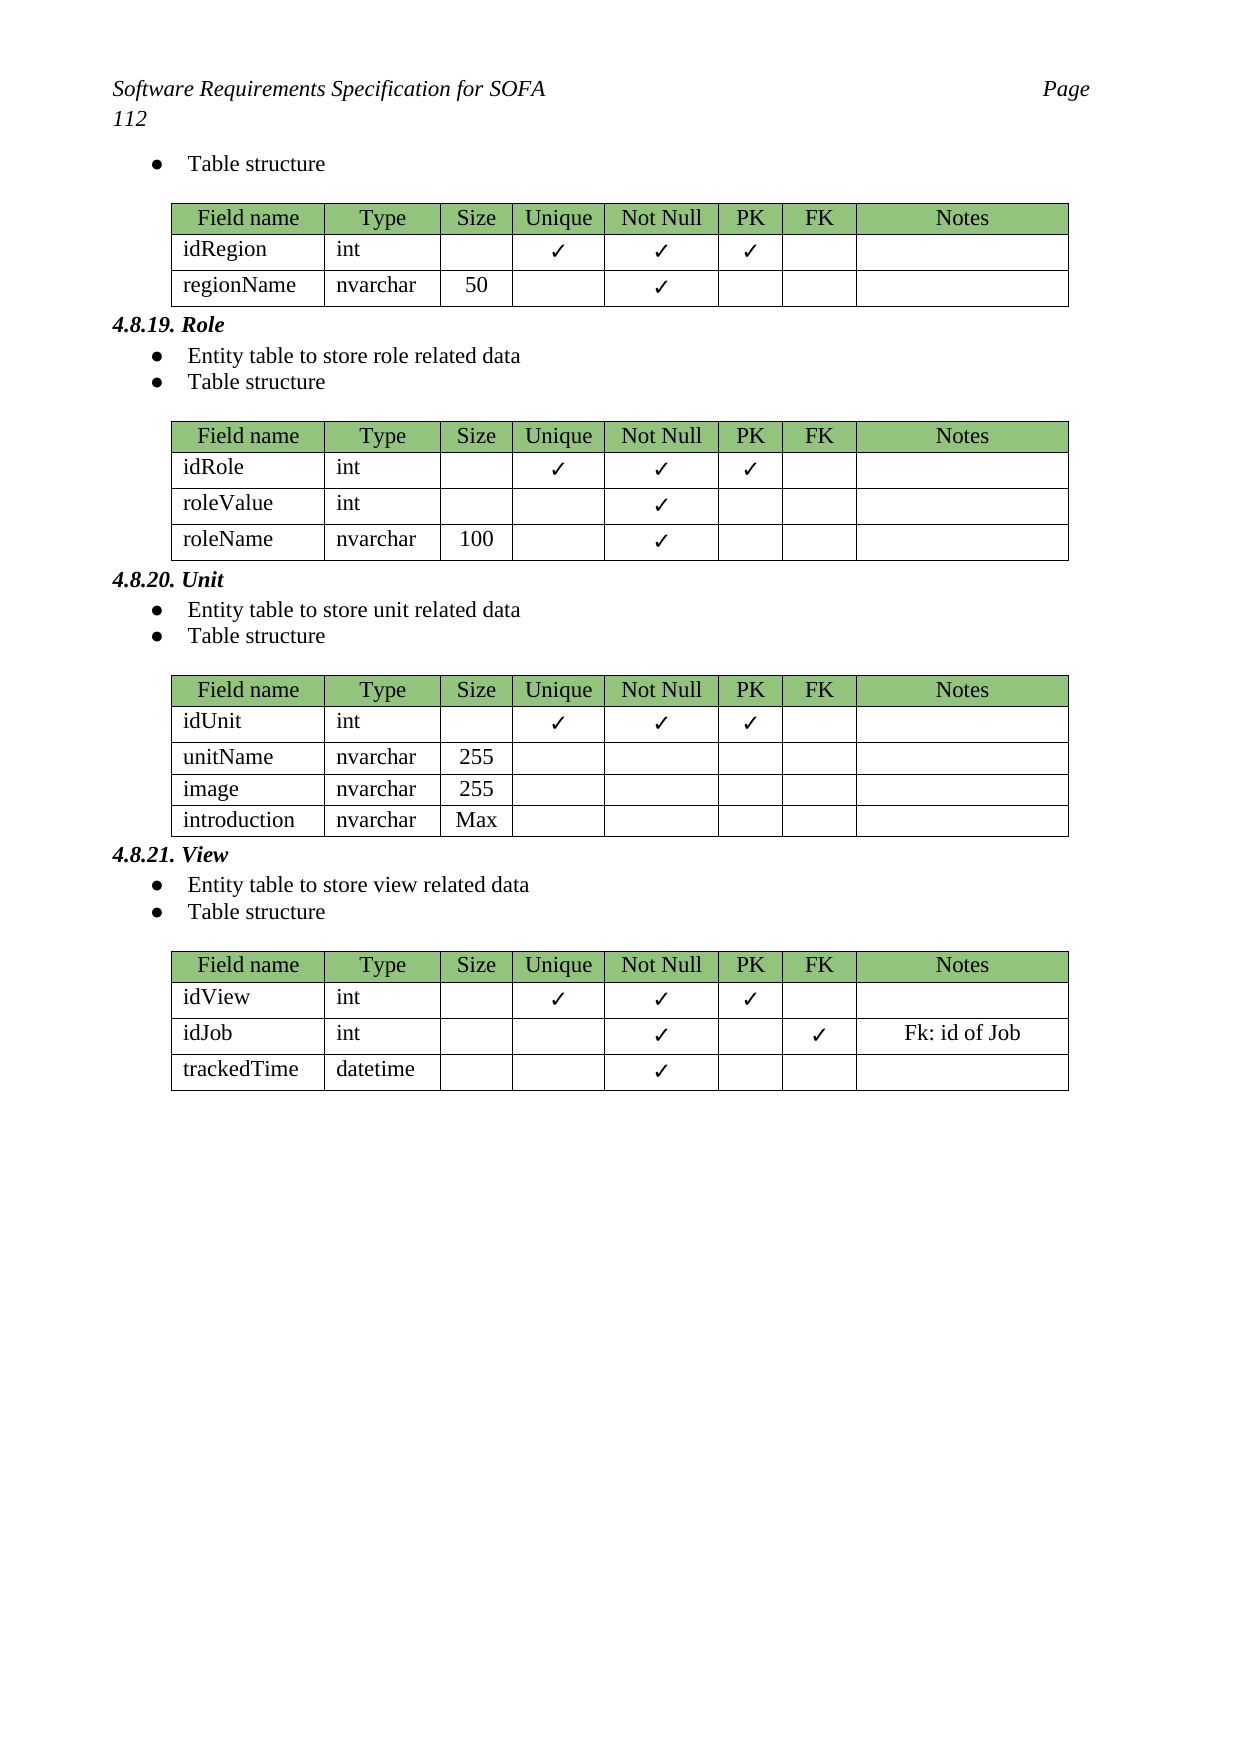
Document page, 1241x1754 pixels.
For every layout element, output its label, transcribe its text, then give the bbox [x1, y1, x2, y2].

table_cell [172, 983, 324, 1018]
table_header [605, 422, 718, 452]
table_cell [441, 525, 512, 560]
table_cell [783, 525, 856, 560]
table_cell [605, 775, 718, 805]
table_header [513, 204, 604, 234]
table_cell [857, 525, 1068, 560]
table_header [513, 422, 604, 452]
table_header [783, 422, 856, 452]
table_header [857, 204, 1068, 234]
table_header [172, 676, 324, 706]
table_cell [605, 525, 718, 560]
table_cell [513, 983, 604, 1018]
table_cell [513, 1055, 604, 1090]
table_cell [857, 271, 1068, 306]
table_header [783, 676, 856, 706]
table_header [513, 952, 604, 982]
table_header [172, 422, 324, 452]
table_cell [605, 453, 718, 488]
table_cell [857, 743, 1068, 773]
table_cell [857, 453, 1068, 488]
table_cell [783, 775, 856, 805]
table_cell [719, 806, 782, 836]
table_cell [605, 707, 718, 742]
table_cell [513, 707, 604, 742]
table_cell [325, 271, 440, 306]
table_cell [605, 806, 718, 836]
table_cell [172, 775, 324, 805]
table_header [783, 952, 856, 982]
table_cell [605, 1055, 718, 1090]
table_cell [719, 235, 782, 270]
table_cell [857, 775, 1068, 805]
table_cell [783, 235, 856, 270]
list Table structure [150, 368, 1128, 394]
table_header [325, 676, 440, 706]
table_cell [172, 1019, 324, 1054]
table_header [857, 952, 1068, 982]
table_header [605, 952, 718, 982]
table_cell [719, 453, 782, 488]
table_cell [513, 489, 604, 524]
list Table structure [150, 150, 1128, 176]
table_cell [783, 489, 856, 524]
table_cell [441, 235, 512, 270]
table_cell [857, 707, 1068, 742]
list Table structure [150, 898, 1128, 924]
list Entity table to store unit related data [150, 596, 1128, 622]
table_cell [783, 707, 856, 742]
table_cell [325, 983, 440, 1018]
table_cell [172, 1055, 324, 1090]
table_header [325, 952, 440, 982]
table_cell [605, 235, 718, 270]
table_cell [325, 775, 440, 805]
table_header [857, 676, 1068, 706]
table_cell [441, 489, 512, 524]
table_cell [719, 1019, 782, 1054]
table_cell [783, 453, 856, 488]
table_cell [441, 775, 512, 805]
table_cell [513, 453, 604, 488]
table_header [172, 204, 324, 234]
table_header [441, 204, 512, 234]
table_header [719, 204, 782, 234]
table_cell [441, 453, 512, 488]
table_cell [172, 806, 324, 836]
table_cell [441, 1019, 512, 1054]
list Table structure [150, 622, 1128, 648]
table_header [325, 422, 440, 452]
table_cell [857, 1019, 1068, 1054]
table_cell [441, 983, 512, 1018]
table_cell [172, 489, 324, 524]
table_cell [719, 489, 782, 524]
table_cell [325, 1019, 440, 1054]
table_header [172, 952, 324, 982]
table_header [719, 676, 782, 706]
list Entity table to store view related data [150, 871, 1128, 898]
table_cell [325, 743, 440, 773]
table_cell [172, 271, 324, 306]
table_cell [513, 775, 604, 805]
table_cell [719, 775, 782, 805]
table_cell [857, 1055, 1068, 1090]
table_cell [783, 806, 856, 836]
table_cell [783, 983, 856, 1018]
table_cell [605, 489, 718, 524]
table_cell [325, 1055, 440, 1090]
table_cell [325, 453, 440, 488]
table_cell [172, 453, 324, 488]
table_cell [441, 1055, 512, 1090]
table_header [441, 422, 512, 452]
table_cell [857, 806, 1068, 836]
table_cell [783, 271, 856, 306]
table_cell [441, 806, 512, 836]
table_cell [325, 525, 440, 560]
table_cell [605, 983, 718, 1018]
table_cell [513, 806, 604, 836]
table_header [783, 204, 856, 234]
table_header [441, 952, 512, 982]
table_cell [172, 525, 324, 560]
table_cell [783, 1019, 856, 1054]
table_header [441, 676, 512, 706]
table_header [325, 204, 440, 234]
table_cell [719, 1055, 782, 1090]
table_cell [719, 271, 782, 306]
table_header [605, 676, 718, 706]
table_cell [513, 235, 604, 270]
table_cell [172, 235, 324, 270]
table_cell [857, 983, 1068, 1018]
list Entity table to store role related data [150, 342, 1128, 368]
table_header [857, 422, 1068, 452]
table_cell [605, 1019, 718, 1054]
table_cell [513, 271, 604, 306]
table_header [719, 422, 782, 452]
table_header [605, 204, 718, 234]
subtitle 4.8.21. View [112, 841, 1128, 868]
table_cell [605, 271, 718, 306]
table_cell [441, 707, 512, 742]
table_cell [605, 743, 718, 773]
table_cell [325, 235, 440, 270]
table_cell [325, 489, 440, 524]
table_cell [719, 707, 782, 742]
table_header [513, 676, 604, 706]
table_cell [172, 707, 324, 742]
subtitle 4.8.20. Unit [112, 566, 1128, 592]
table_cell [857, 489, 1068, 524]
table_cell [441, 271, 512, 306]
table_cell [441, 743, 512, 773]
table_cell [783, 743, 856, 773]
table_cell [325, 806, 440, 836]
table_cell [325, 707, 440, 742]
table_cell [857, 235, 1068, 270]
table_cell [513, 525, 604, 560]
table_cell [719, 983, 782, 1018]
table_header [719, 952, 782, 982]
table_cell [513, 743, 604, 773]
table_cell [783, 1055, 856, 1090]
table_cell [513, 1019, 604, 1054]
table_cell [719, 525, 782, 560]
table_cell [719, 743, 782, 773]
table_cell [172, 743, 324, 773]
subtitle 4.8.19. Role [112, 311, 1128, 338]
